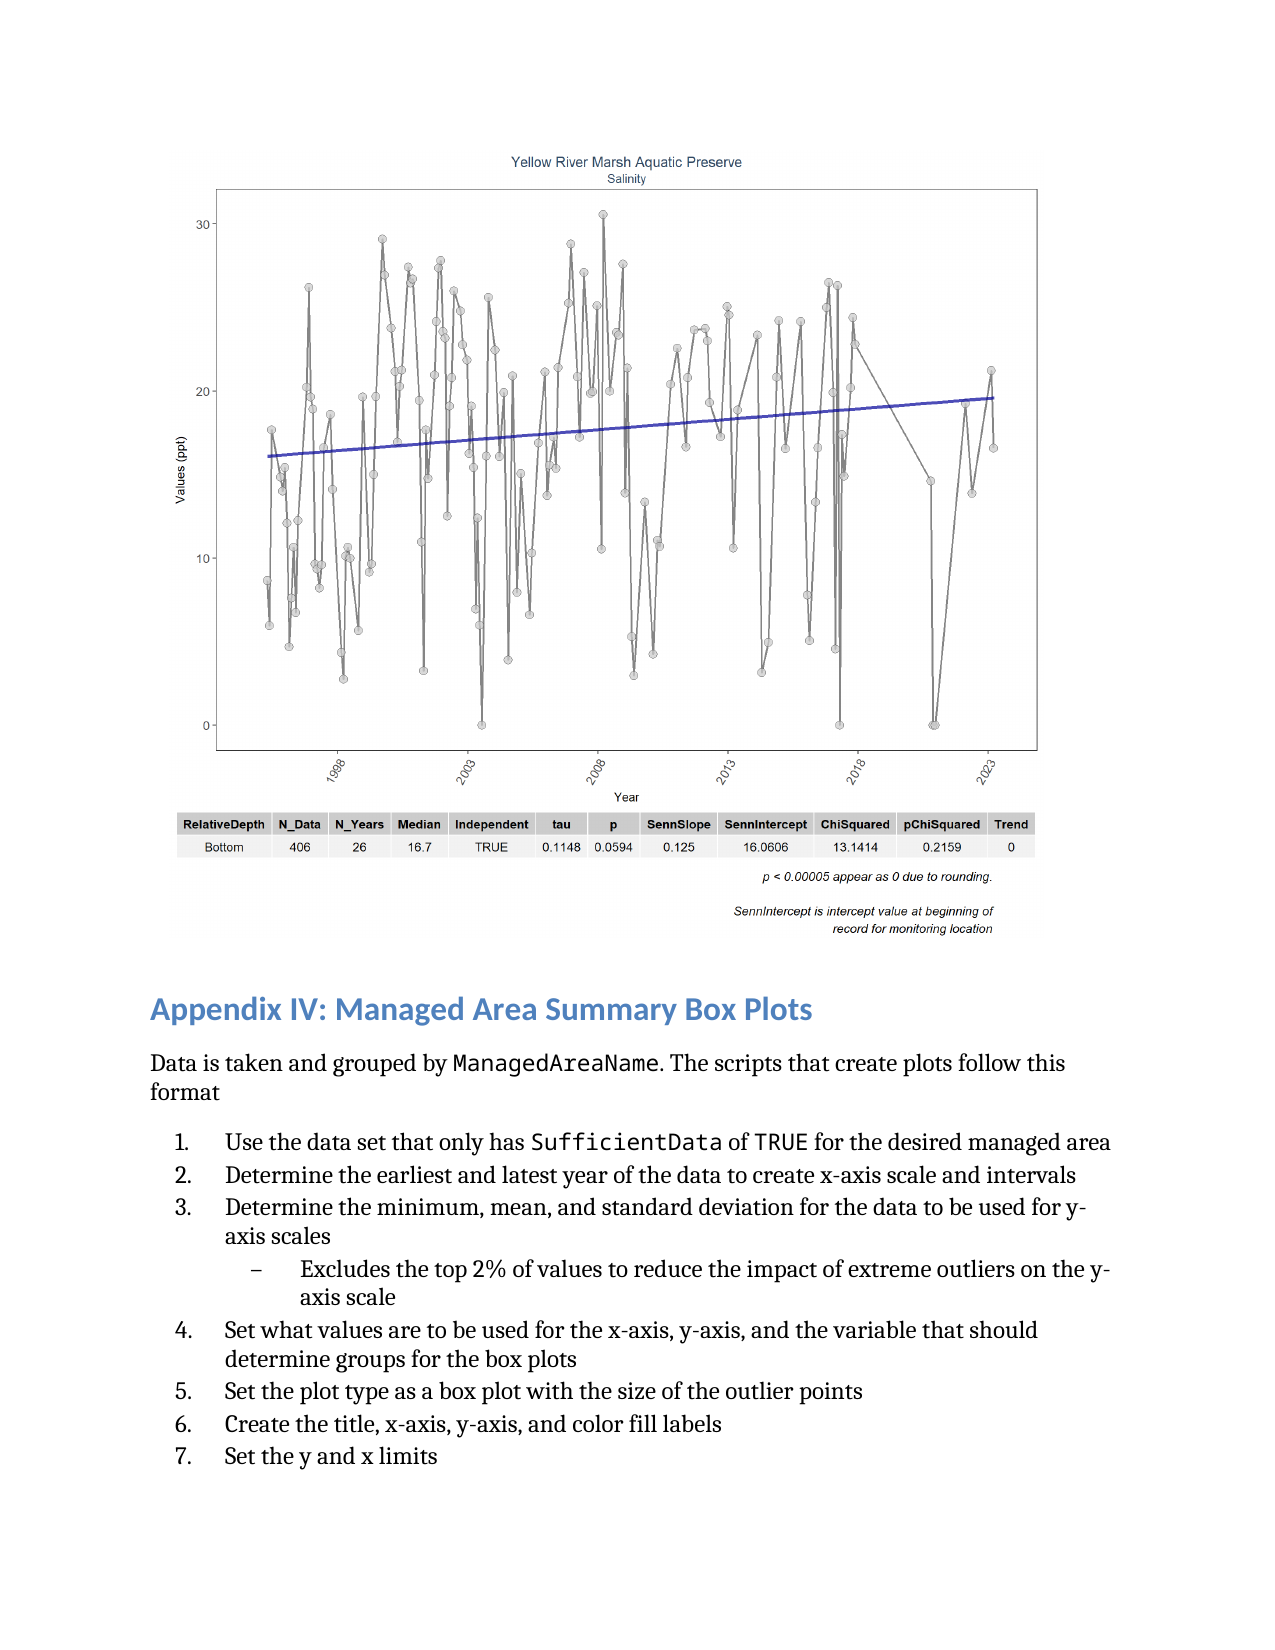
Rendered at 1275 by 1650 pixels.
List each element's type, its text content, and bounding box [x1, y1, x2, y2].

list Excludes the top 2% of values to reduce the impact of extreme outliers on the y-axis scale [250, 1254, 1125, 1312]
list Set the plot type as a box plot with the size of the outlier points [175, 1377, 1125, 1406]
picture [168, 150, 1044, 938]
text Data is taken and grouped by ManagedAreaName. The scripts that create plots follow this format [150, 1047, 1125, 1107]
subtitle Appendix IV: Managed Area Summary Box Plots [150, 987, 1125, 1028]
list Set what values are to be used for the x-axis, y-axis, and the variable that should determine groups for the box plots [175, 1316, 1125, 1373]
list Create the title, x-axis, y-axis, and color fill labels [175, 1409, 1125, 1438]
list Determine the minimum, mean, and standard deviation for the data to be used for y-axis scales [175, 1193, 1125, 1251]
list Determine the earliest and latest year of the data to create x-axis scale and intervals [175, 1161, 1125, 1189]
list Use the data set that only has SufficientData of TRUE for the desired managed area [175, 1126, 1125, 1157]
list Set the y and x limits [175, 1442, 1125, 1471]
